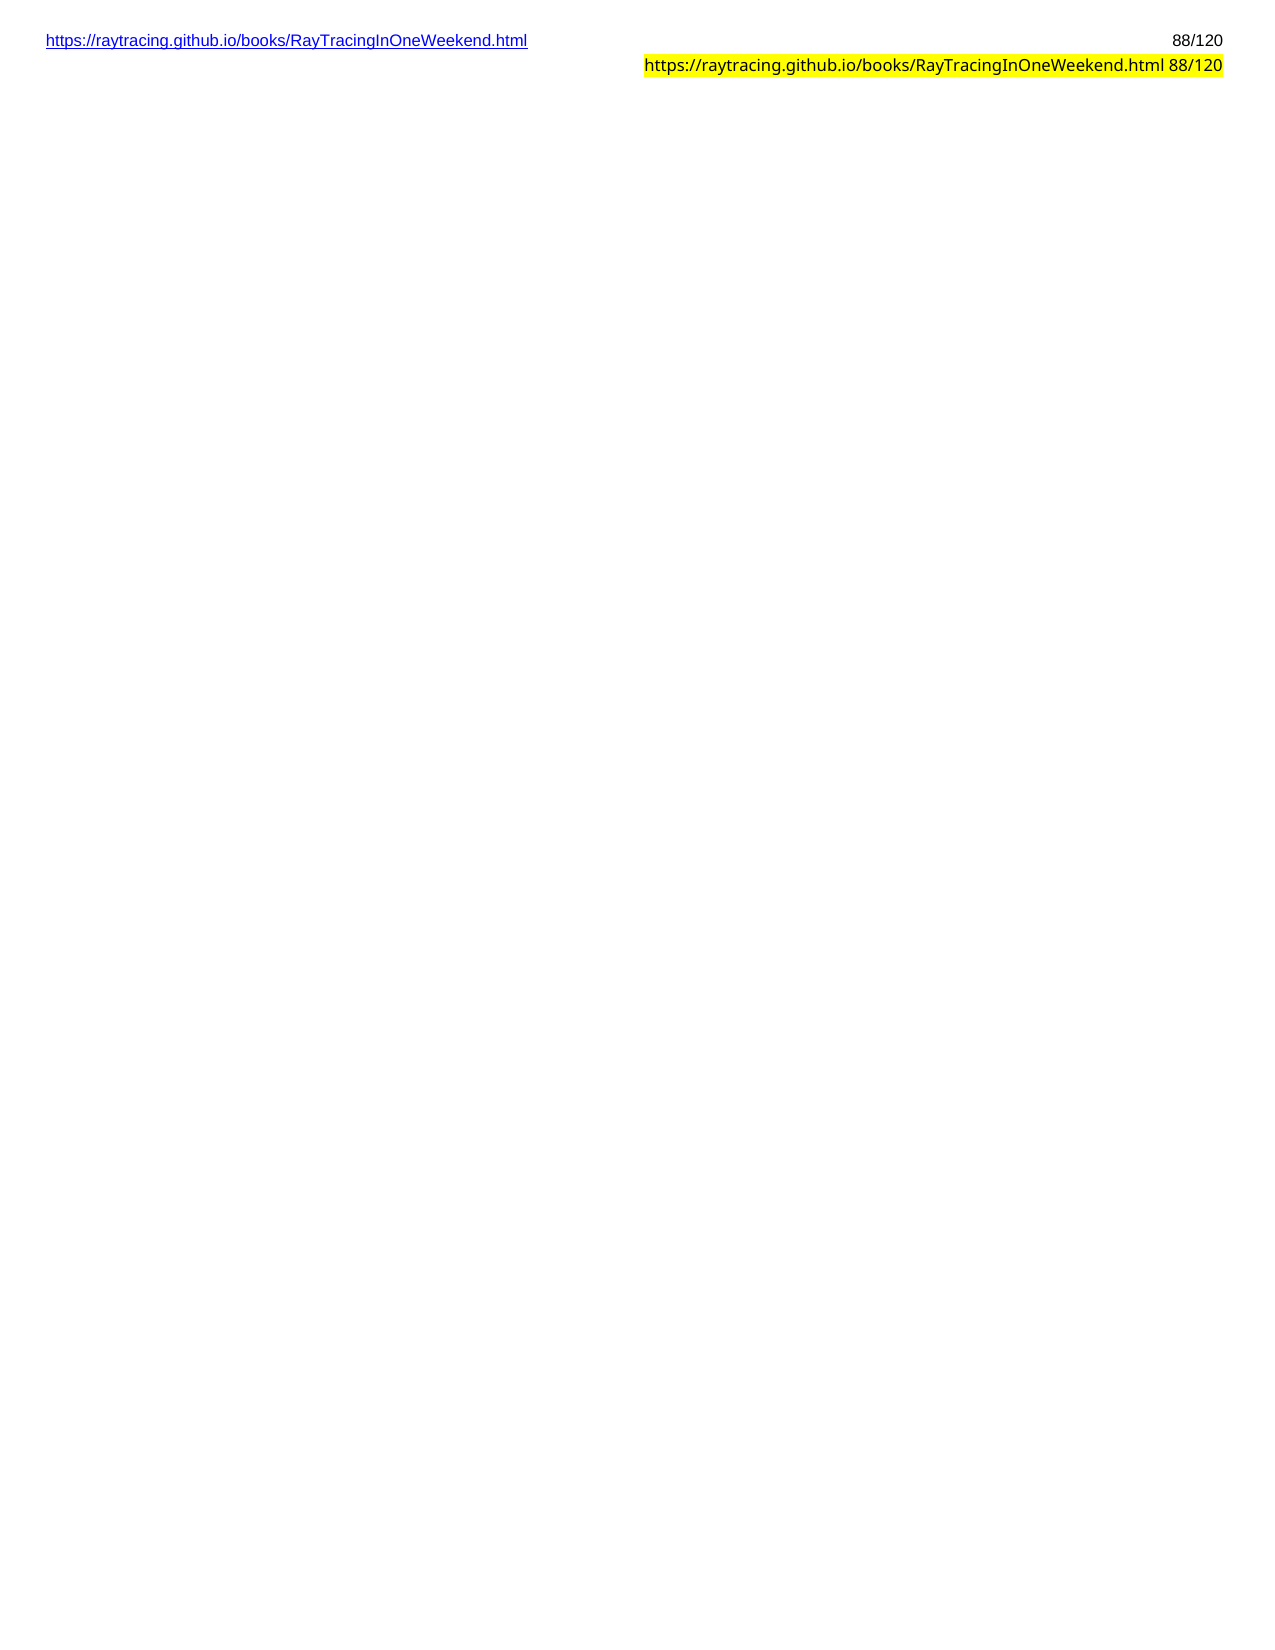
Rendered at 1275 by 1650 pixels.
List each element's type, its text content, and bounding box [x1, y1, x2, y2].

text https://raytracing.github.io/books/RayTracingInOneWeekend.html 88/120 https://raytracing.github.io/books/RayTracingInOneWeekend.html 88/120 [46, 31, 1237, 77]
